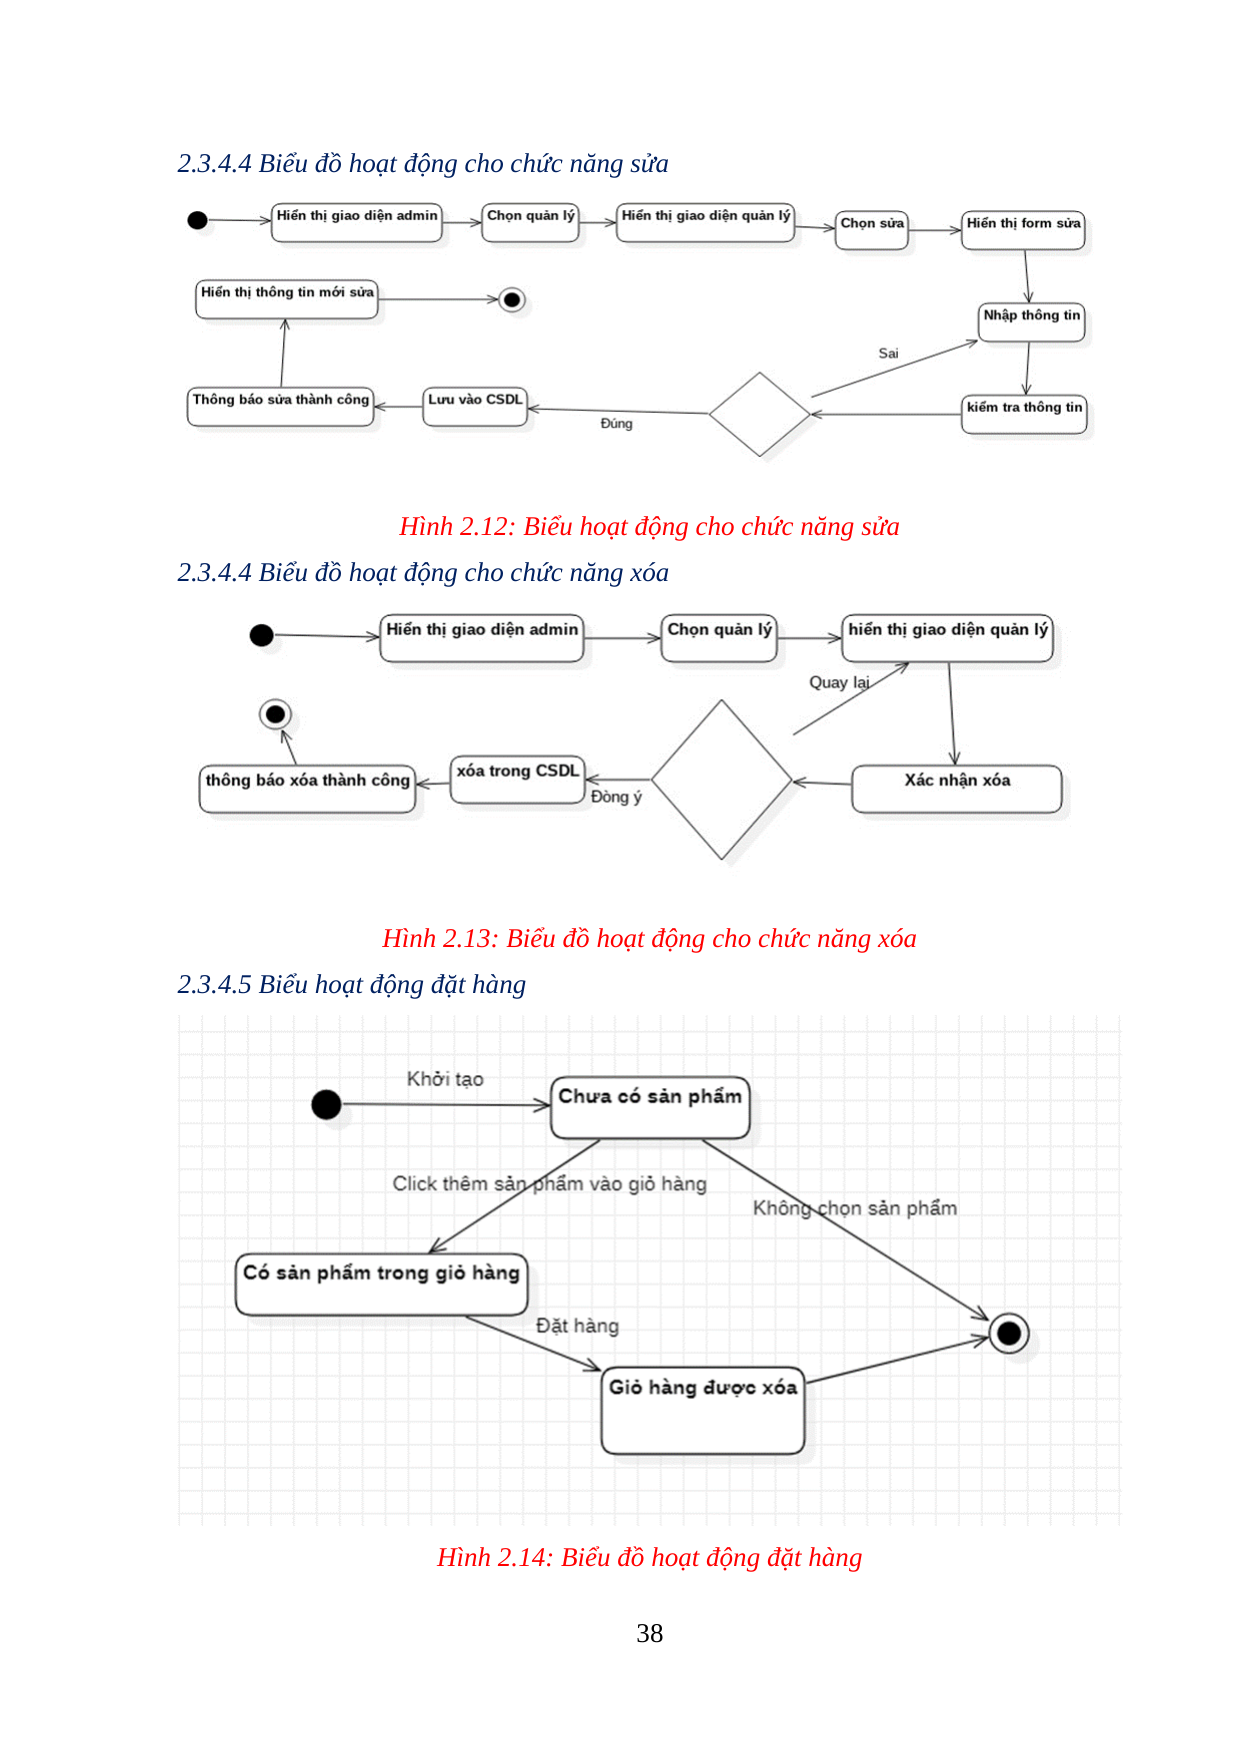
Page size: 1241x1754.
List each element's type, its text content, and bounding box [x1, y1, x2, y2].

text Hình 2.13: Biểu đồ hoạt động cho chức năng xóa [177, 922, 1122, 953]
text Hình 2.14: Biểu đồ hoạt động đặt hàng [177, 1542, 1122, 1573]
picture [177, 194, 1129, 495]
subtitle 2.3.4.5 Biểu hoạt động đặt hàng [177, 968, 1122, 999]
picture [187, 603, 1112, 907]
subtitle 2.3.4.4 Biểu đồ hoạt động cho chức năng sửa [177, 148, 1122, 179]
subtitle 2.3.4.4 Biểu đồ hoạt động cho chức năng xóa [177, 556, 1122, 588]
text Hình 2.12: Biểu hoạt động cho chức năng sửa [177, 510, 1122, 541]
picture [177, 1015, 1123, 1526]
